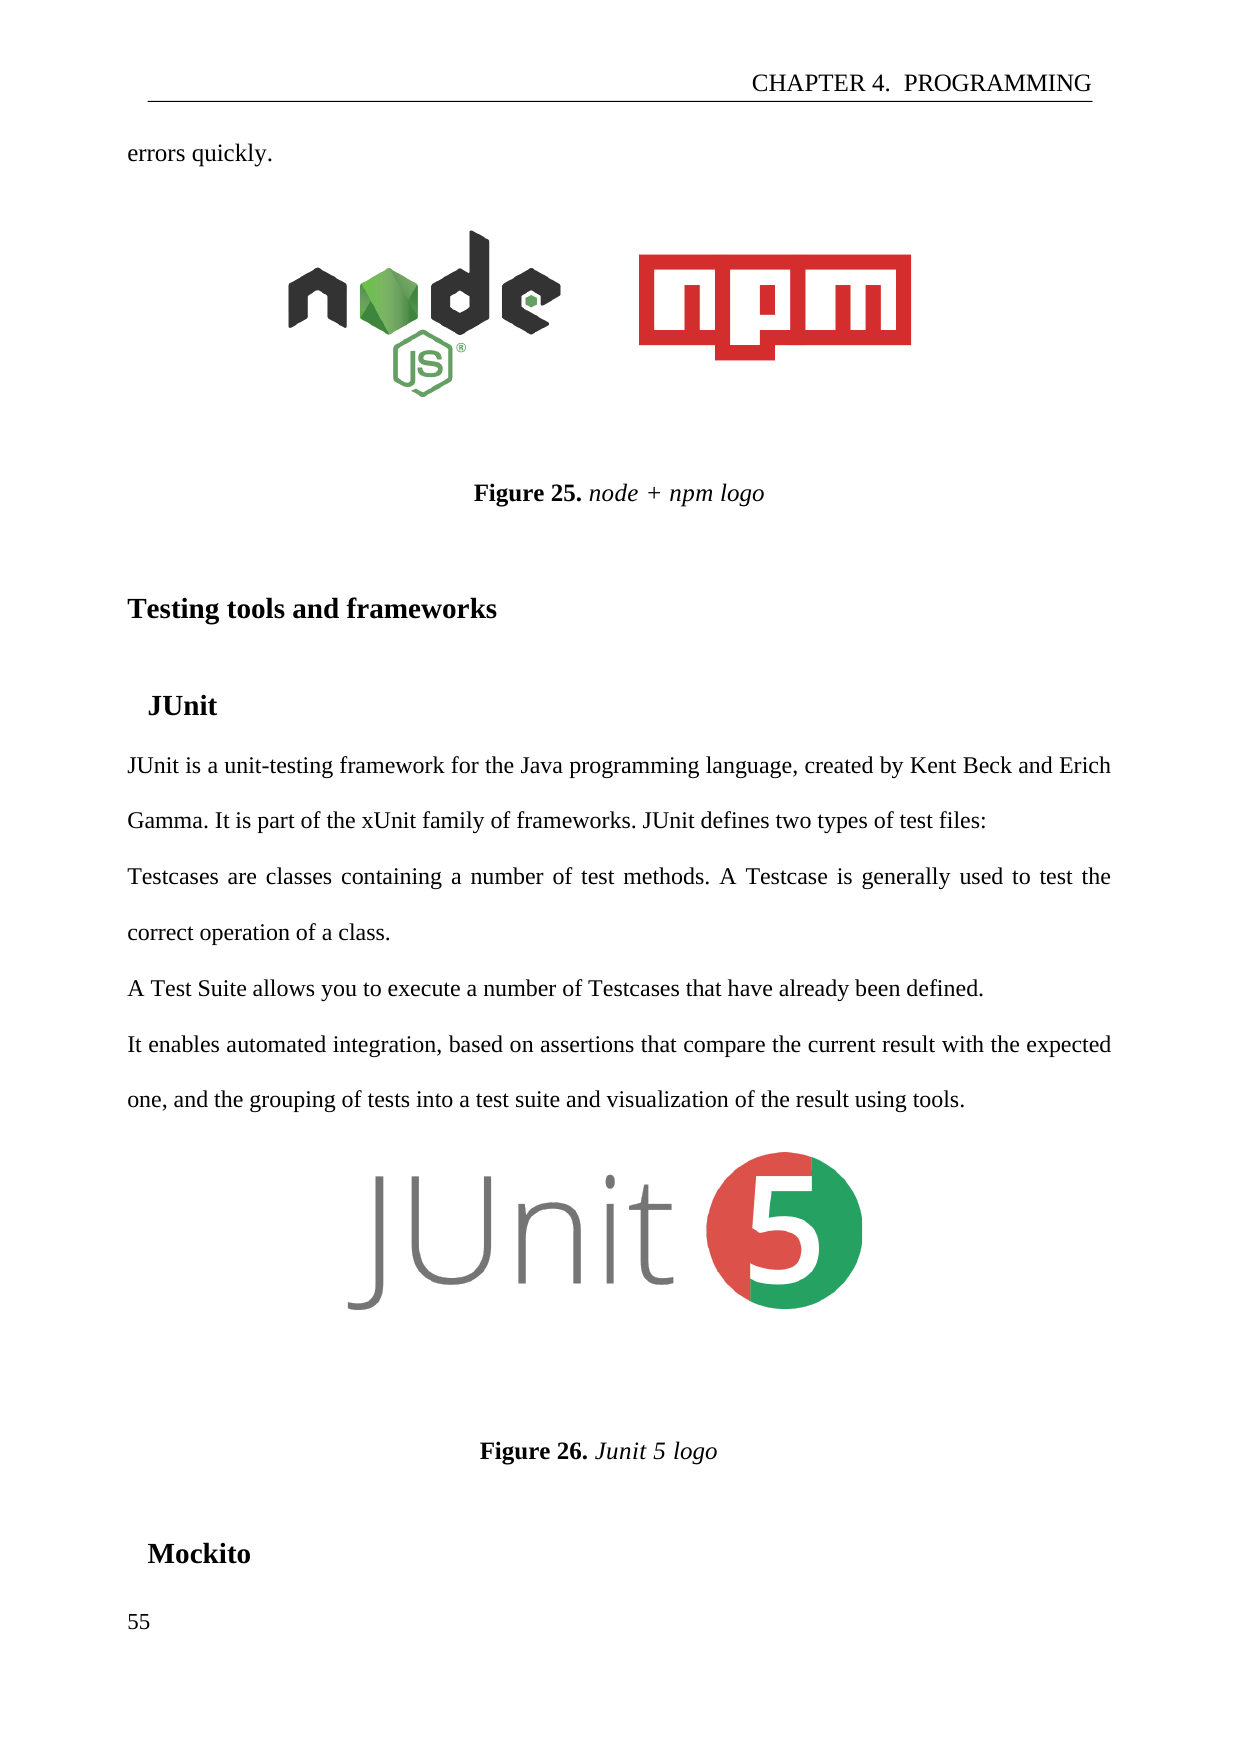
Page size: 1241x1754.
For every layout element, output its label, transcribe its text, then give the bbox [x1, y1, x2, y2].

list Figure 26. Junit 5 logo [215, 1436, 984, 1465]
text JUnit [127, 688, 984, 721]
text Testing tools and frameworks [127, 591, 984, 625]
text Mockito [127, 1536, 984, 1569]
text Testcases are classes containing a number of test methods. A Testcase is generally used to test the correct operation of a class. [127, 862, 1113, 945]
picture [347, 1152, 863, 1310]
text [127, 138, 1113, 166]
picture [227, 215, 973, 408]
text JUnit is a unit-testing framework for the Java programming language, created by Kent Beck and Erich Gamma. It is part of the xUnit family of frameworks. JUnit defines two types of test files: [127, 751, 1113, 834]
text A Test Suite allows you to execute a number of Testcases that have already been defined. [127, 974, 1113, 1001]
text It enables automated integration, based on assertions that compare the current result with the expected one, and the grouping of tests into a test suite and visualization of the result using tools. [127, 1030, 1113, 1113]
